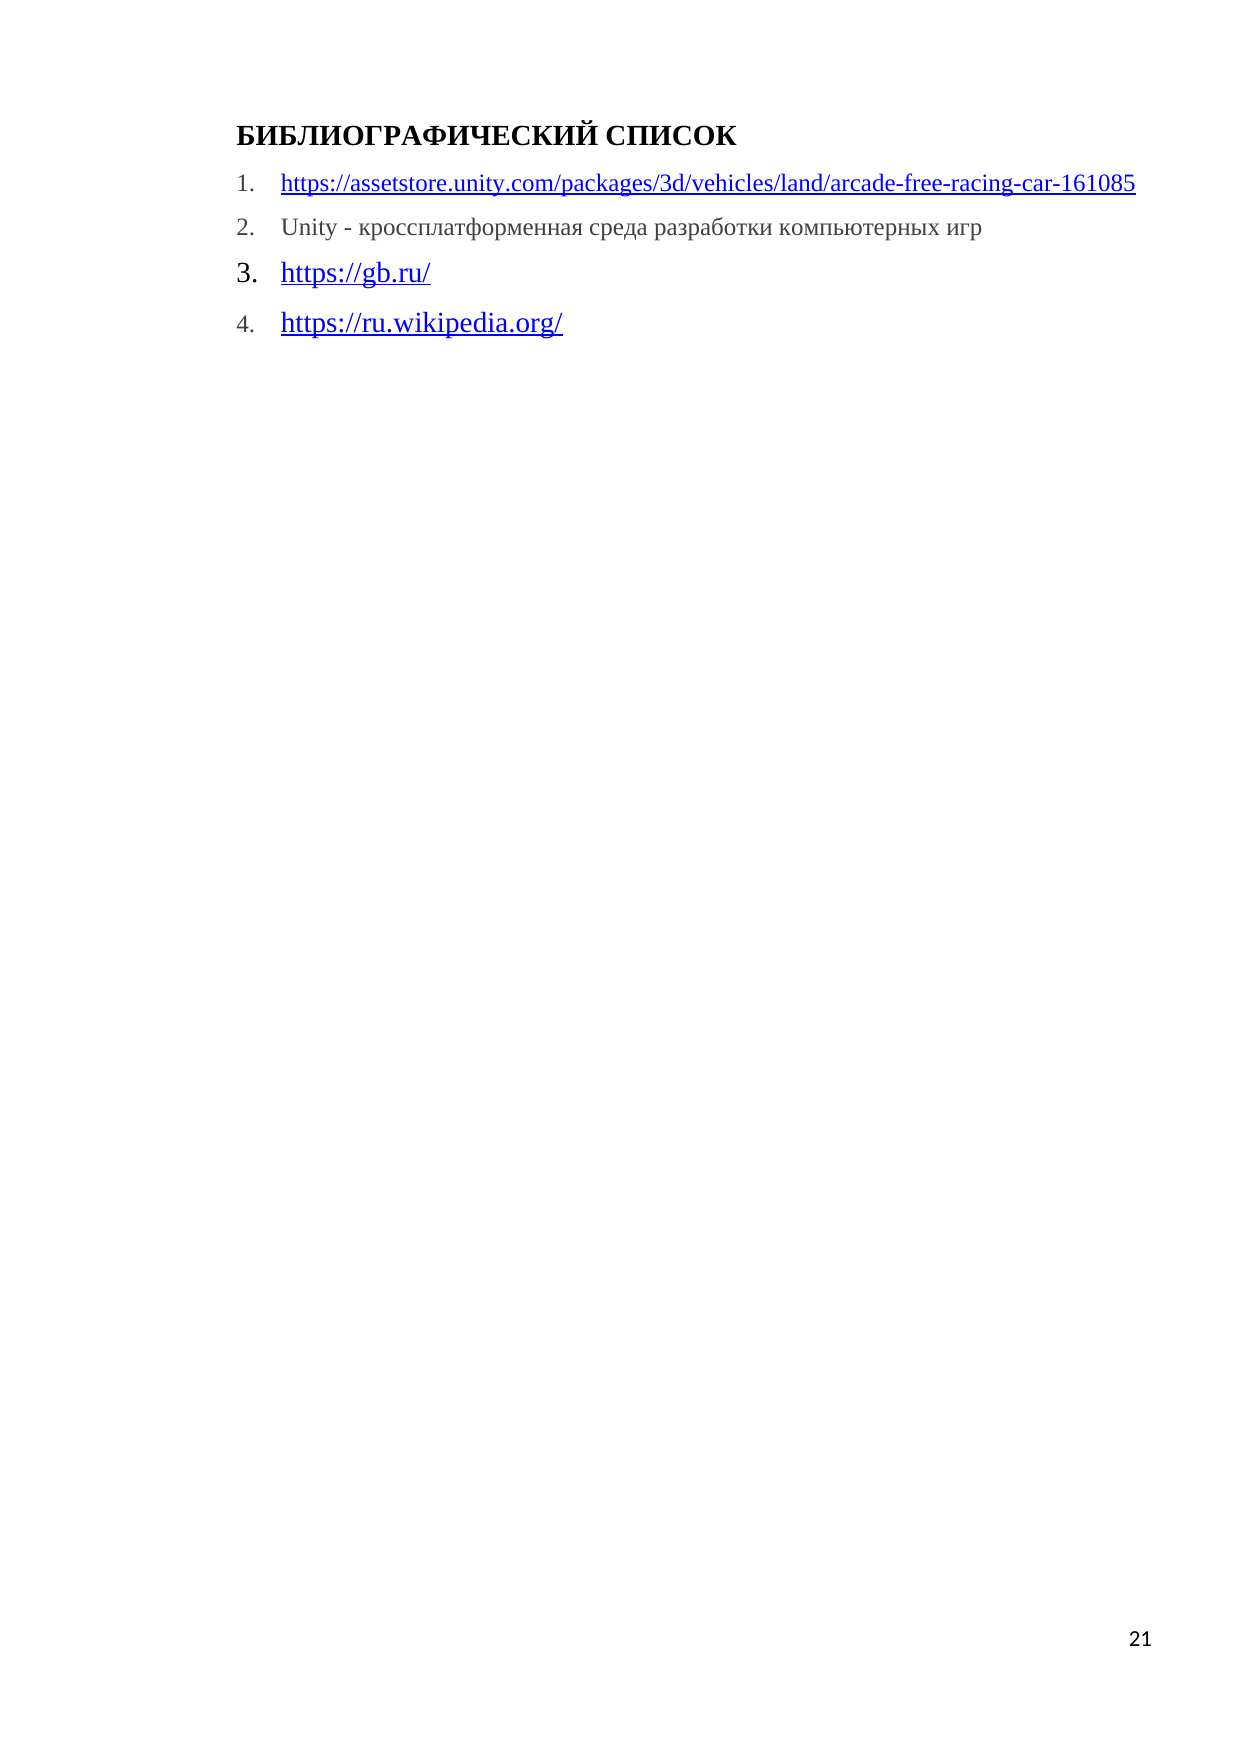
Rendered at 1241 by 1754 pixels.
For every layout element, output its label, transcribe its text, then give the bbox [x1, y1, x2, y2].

text БИБЛИОГРАФИЧЕСКИЙ СПИСОК [162, 118, 1152, 152]
list Unity - кроссплатформенная среда разработки компьютерных игр [162, 212, 1152, 240]
list https://assetstore.unity.com/packages/3d/vehicles/land/arcade-free-racing-car-161085 [162, 168, 1152, 197]
list https://ru.wikipedia.org/ [162, 305, 1152, 338]
list https://gb.ru/ [162, 255, 1152, 288]
